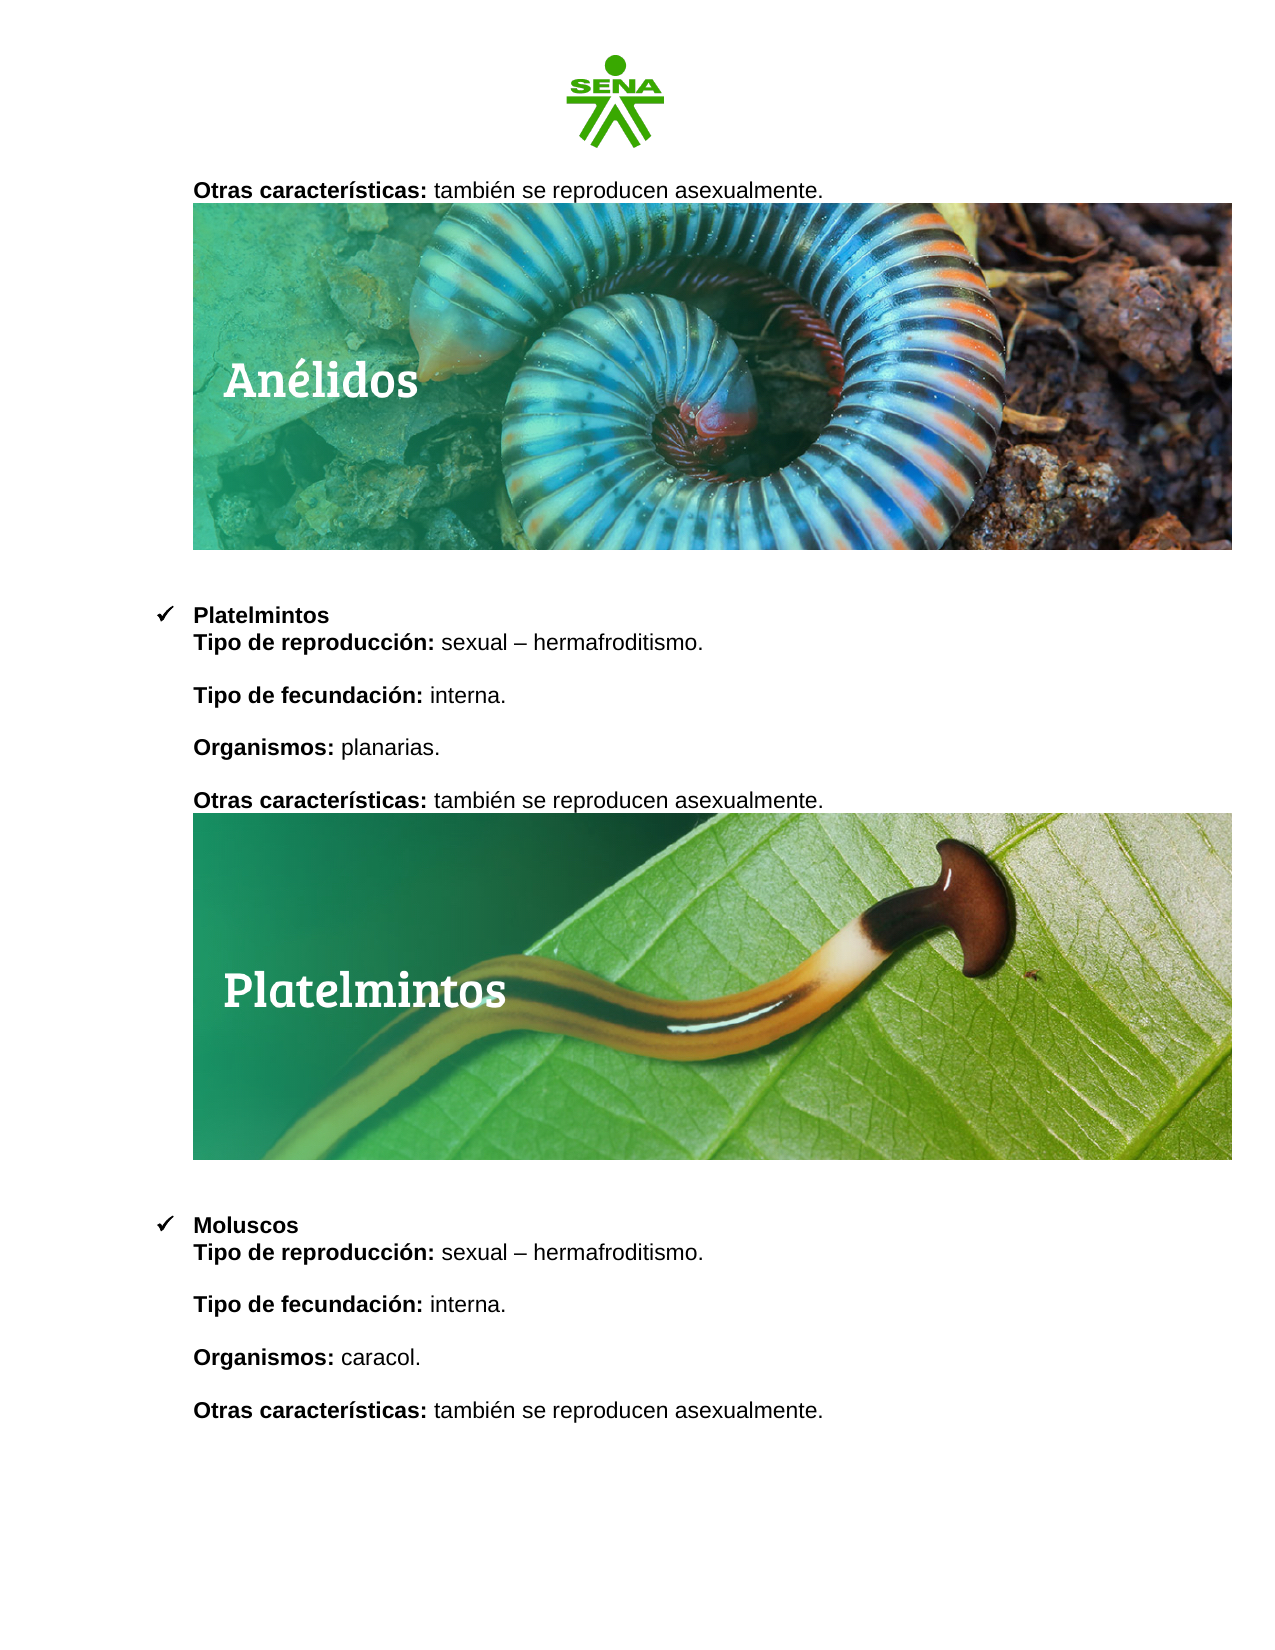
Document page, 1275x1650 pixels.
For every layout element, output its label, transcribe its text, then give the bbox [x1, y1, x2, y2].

list Tipo de fecundación: interna. [193, 1291, 1157, 1318]
picture [193, 203, 1232, 550]
picture [566, 55, 664, 148]
list Tipo de reproducción: sexual – hermafroditismo. [193, 1239, 1157, 1265]
list Otras características: también se reproducen asexualmente. [193, 177, 1157, 203]
list Tipo de fecundación: interna. [193, 682, 1157, 708]
list Otras características: también se reproducen asexualmente. [193, 1397, 1157, 1423]
list Organismos: planarias. [193, 734, 1157, 761]
list Otras características: también se reproducen asexualmente. [193, 787, 1157, 813]
picture [193, 813, 1232, 1160]
list Tipo de reproducción: sexual – hermafroditismo. [193, 629, 1157, 655]
list Platelmintos [156, 602, 1157, 629]
list Moluscos [156, 1212, 1157, 1239]
list Organismos: caracol. [193, 1344, 1157, 1370]
